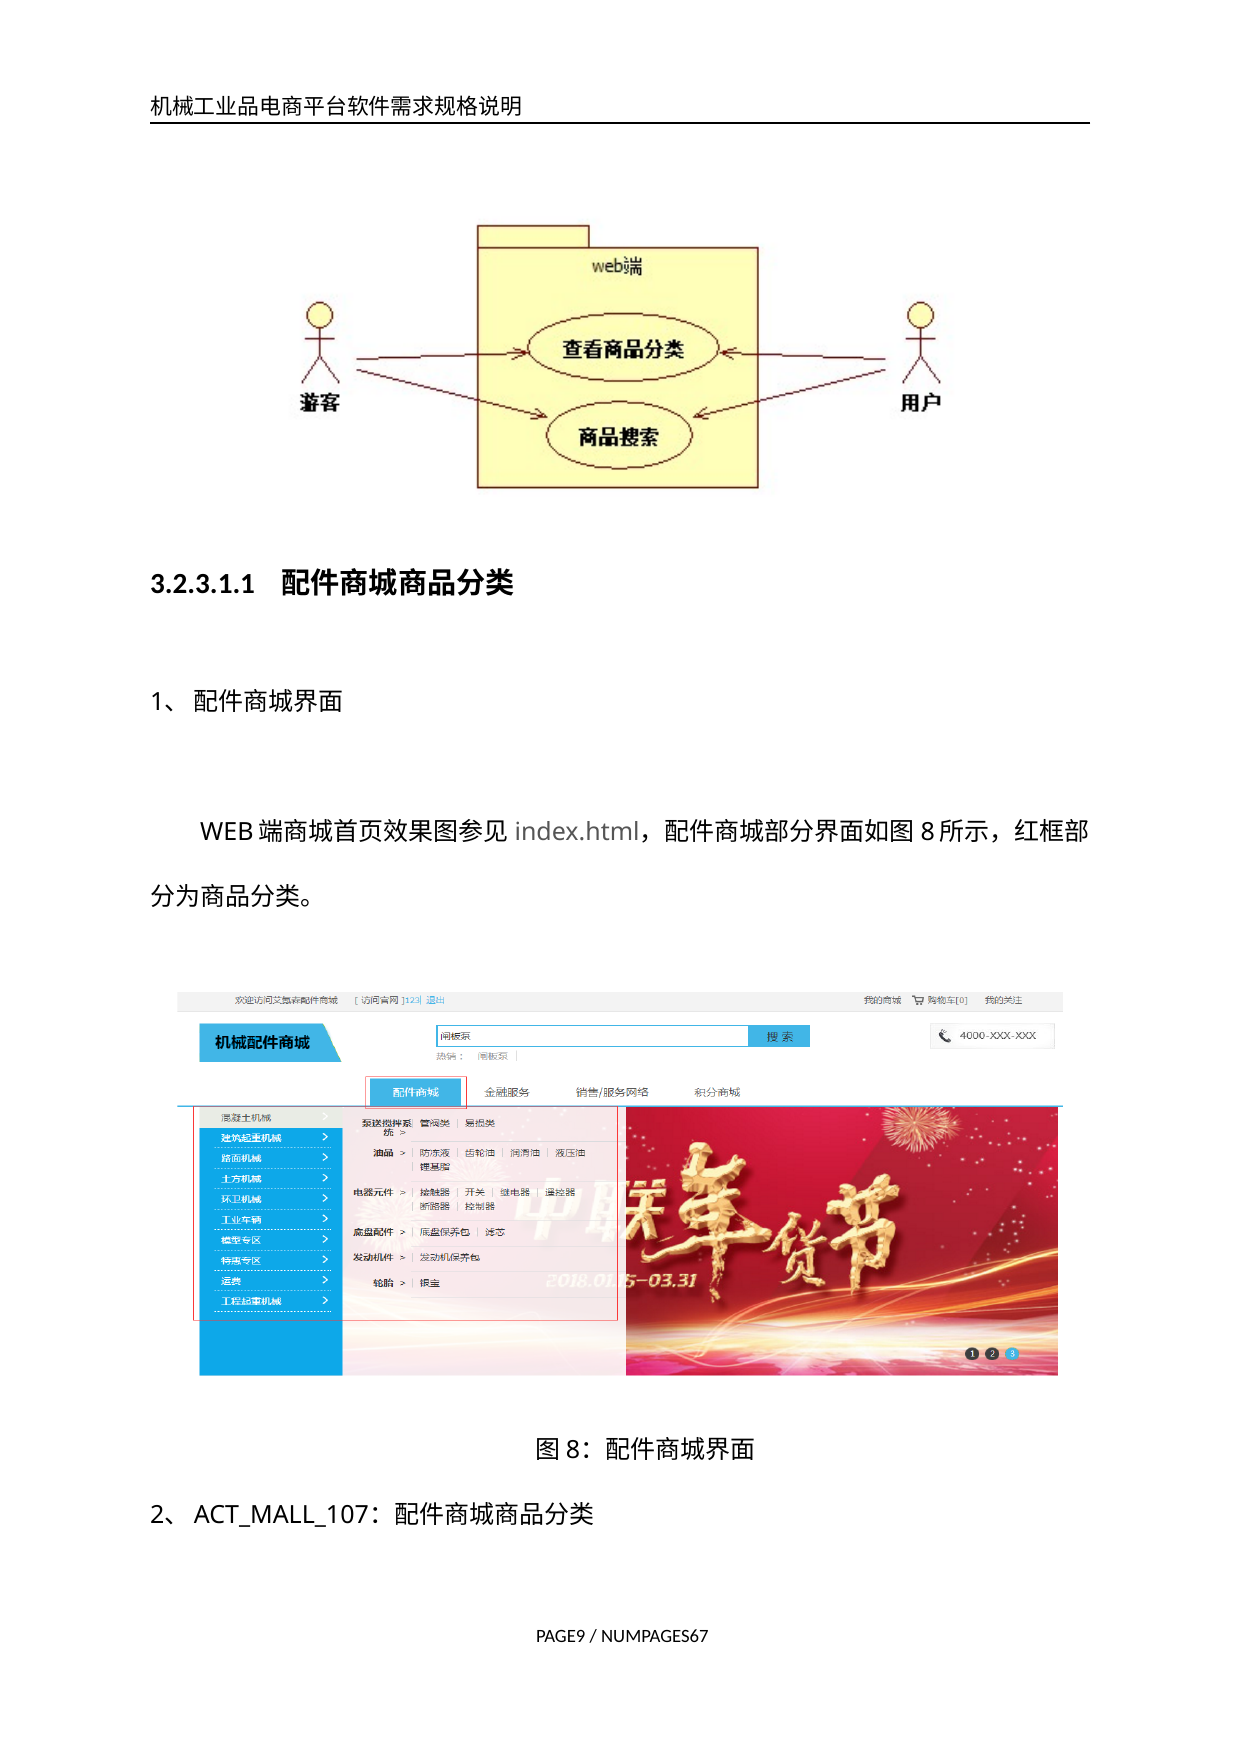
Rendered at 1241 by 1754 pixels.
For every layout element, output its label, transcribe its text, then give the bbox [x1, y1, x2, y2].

picture [252, 194, 989, 520]
list 配件商城界面 [150, 667, 1090, 732]
picture [177, 992, 1063, 1381]
text WEB端商城首页效果图参见index.html，配件商城部分界面如图8所示，红框部分为商品分类。 [150, 797, 1090, 927]
list ACT_MALL_107：配件商城商品分类 [150, 1480, 1090, 1545]
text 图8：配件商城界面 [150, 1415, 1090, 1480]
subtitle 配件商城商品分类 [150, 549, 1090, 614]
